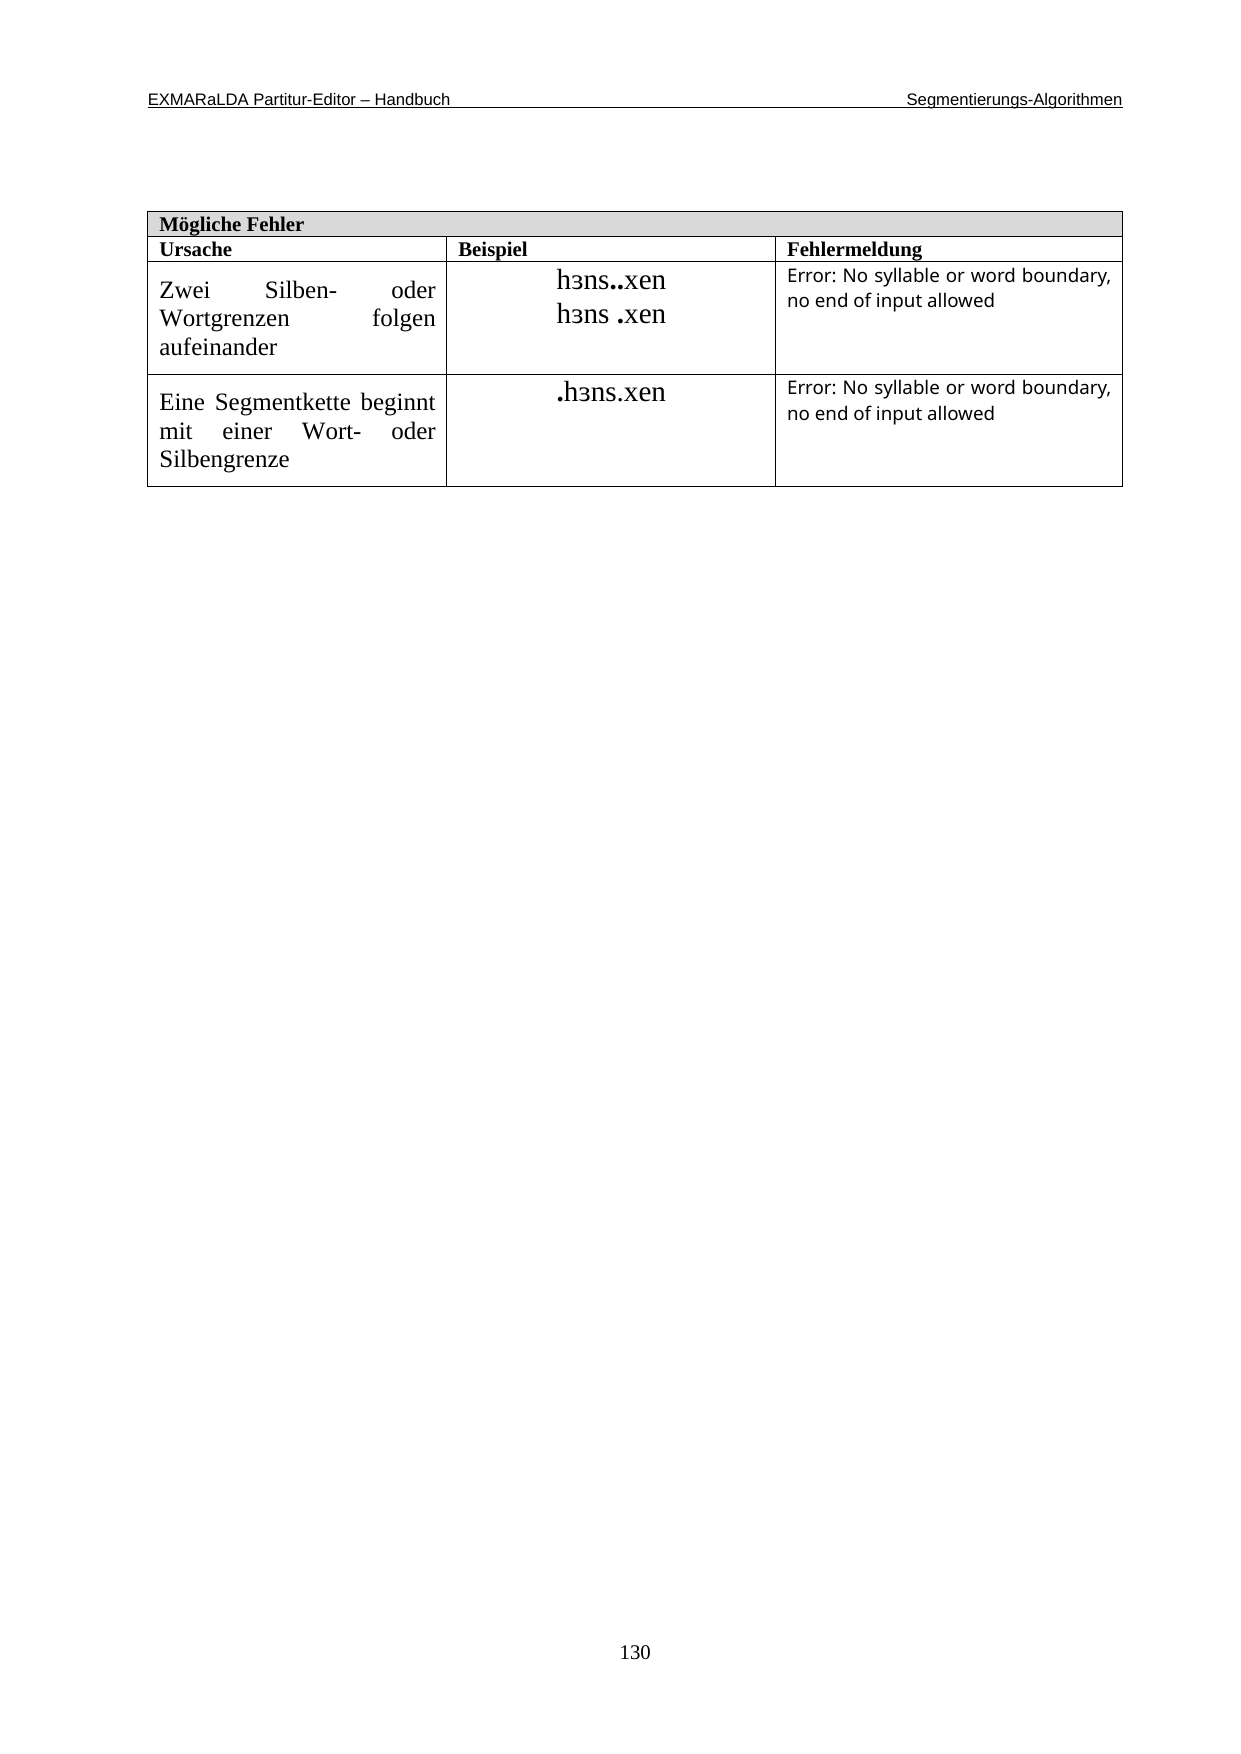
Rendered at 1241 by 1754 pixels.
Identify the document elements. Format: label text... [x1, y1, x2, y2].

table_cell Zwei Silben- oder Wortgrenzen folgen aufeinander [148, 262, 446, 373]
table_cell .hɜns.xen [447, 375, 775, 486]
table_cell Fehlermeldung [776, 237, 1122, 261]
table_cell Eine Segmentkette beginnt mit einer Wort- oder Silbengrenze [148, 375, 446, 486]
table_cell Error: No syllable or word boundary, no end of input allowed [776, 375, 1122, 486]
table_cell Beispiel [447, 237, 775, 261]
table_cell hɜns..xen hɜns .xen [447, 262, 775, 373]
table_cell Ursache [148, 237, 446, 261]
table_cell Error: No syllable or word boundary, no end of input allowed [776, 262, 1122, 373]
table_header Mögliche Fehler [148, 212, 1122, 236]
